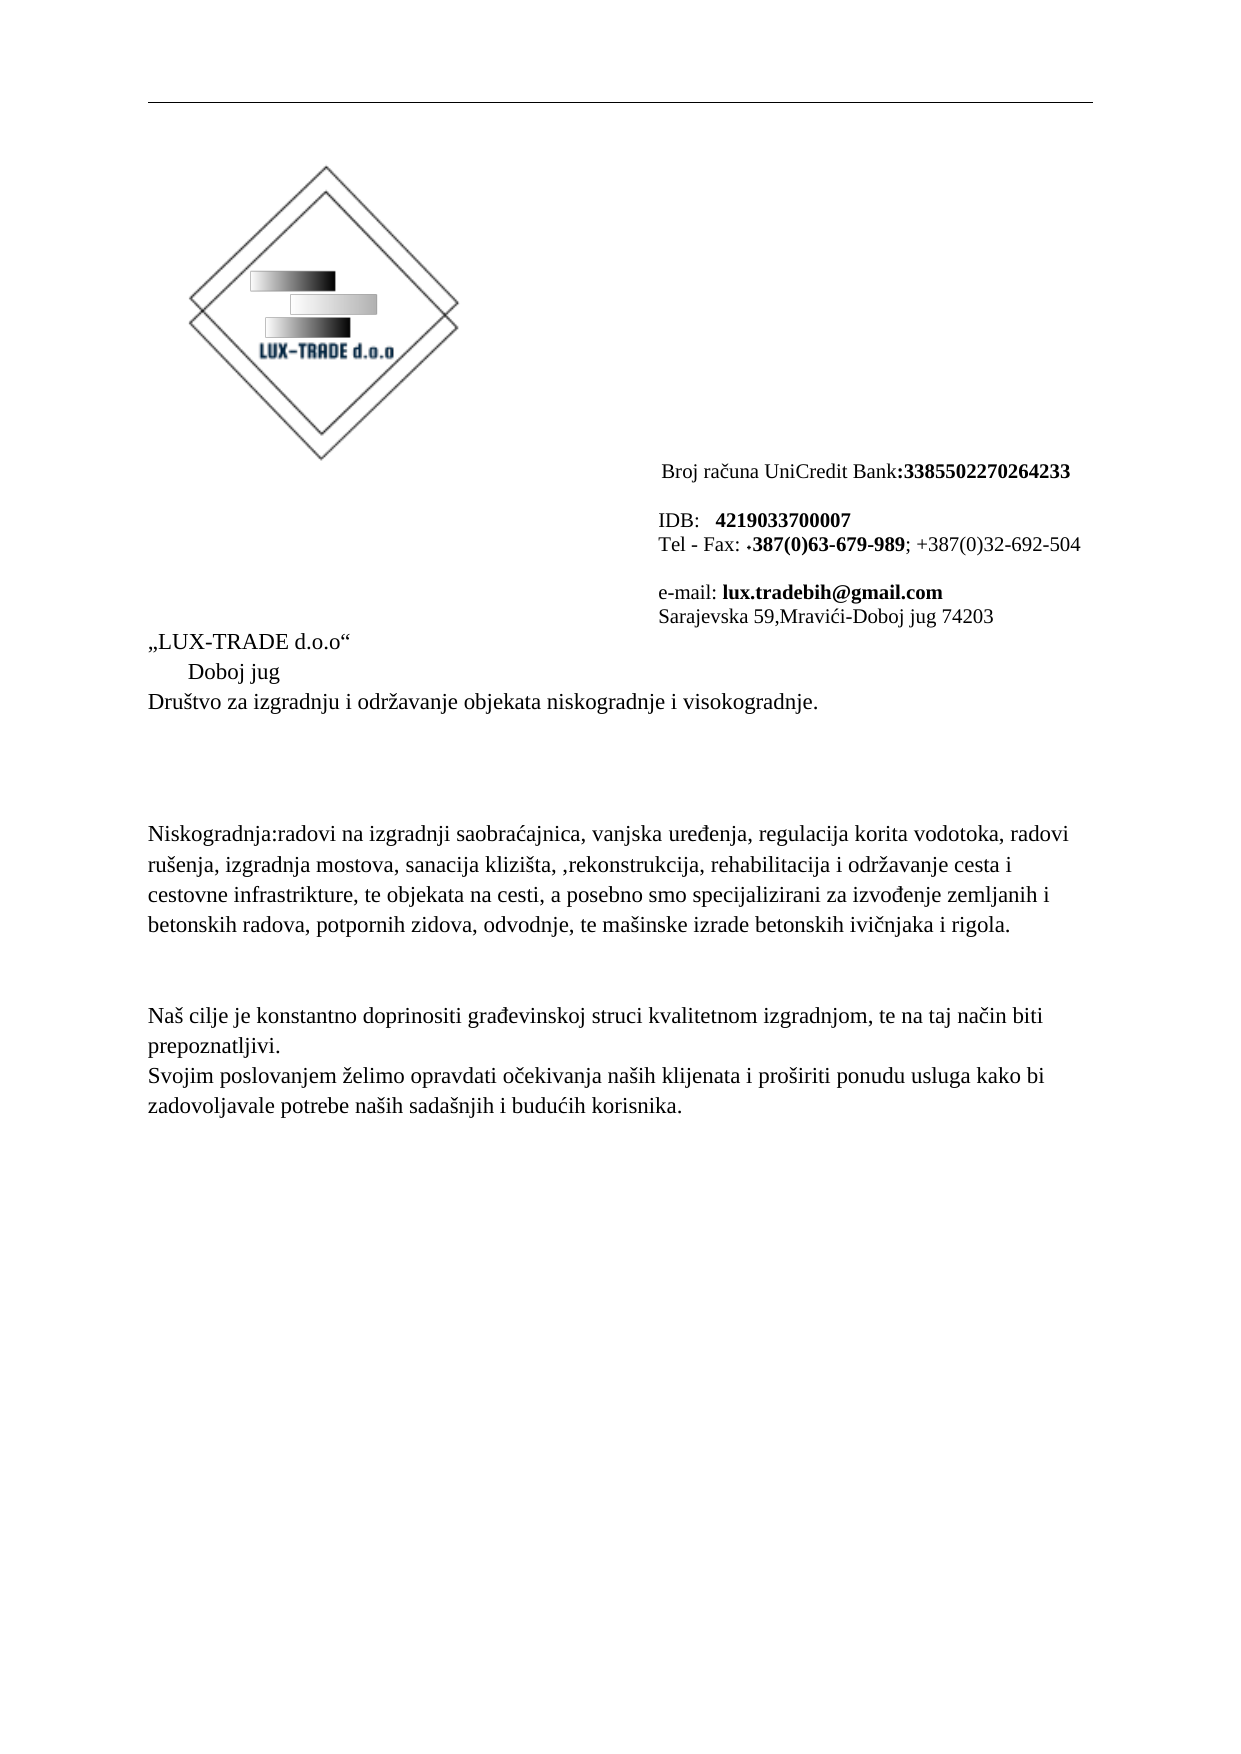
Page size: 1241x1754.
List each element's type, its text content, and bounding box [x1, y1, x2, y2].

text Tel - Fax: ˖387(0)63-679-989; +387(0)32-692-504 e-mail: lux.tradebih@gmail.com Sarajevska 59,Mravići-Doboj jug 74203 [148, 532, 1093, 628]
text Niskogradnja:radovi na izgradnji saobraćajnica, vanjska uređenja, regulacija korita vodotoka, radovi rušenja, izgradnja mostova, sanacija klizišta, ,rekonstrukcija, rehabilitacija i održavanje cesta i cestovne infrastrikture, te objekata na cesti, a posebno smo specijalizirani za izvođenje zemljanih i betonskih radova, potpornih zidova, odvodnje, te mašinske izrade betonskih ivičnjaka i rigola. Naš cilje je konstantno doprinositi građevinskoj struci kvalitetnom izgradnjom, te na taj način biti prepoznatljivi. Svojim poslovanjem želimo opravdati očekivanja naših klijenata i proširiti ponudu usluga kako bi zadovoljavale potrebe naših sadašnjih i budućih korisnika. [148, 790, 1093, 1336]
text „LUX-TRADE d.o.o“ Doboj jug Društvo za izgradnju i održavanje objekata niskogradnje i visokogradnje. [148, 628, 1093, 714]
picture [158, 147, 490, 479]
